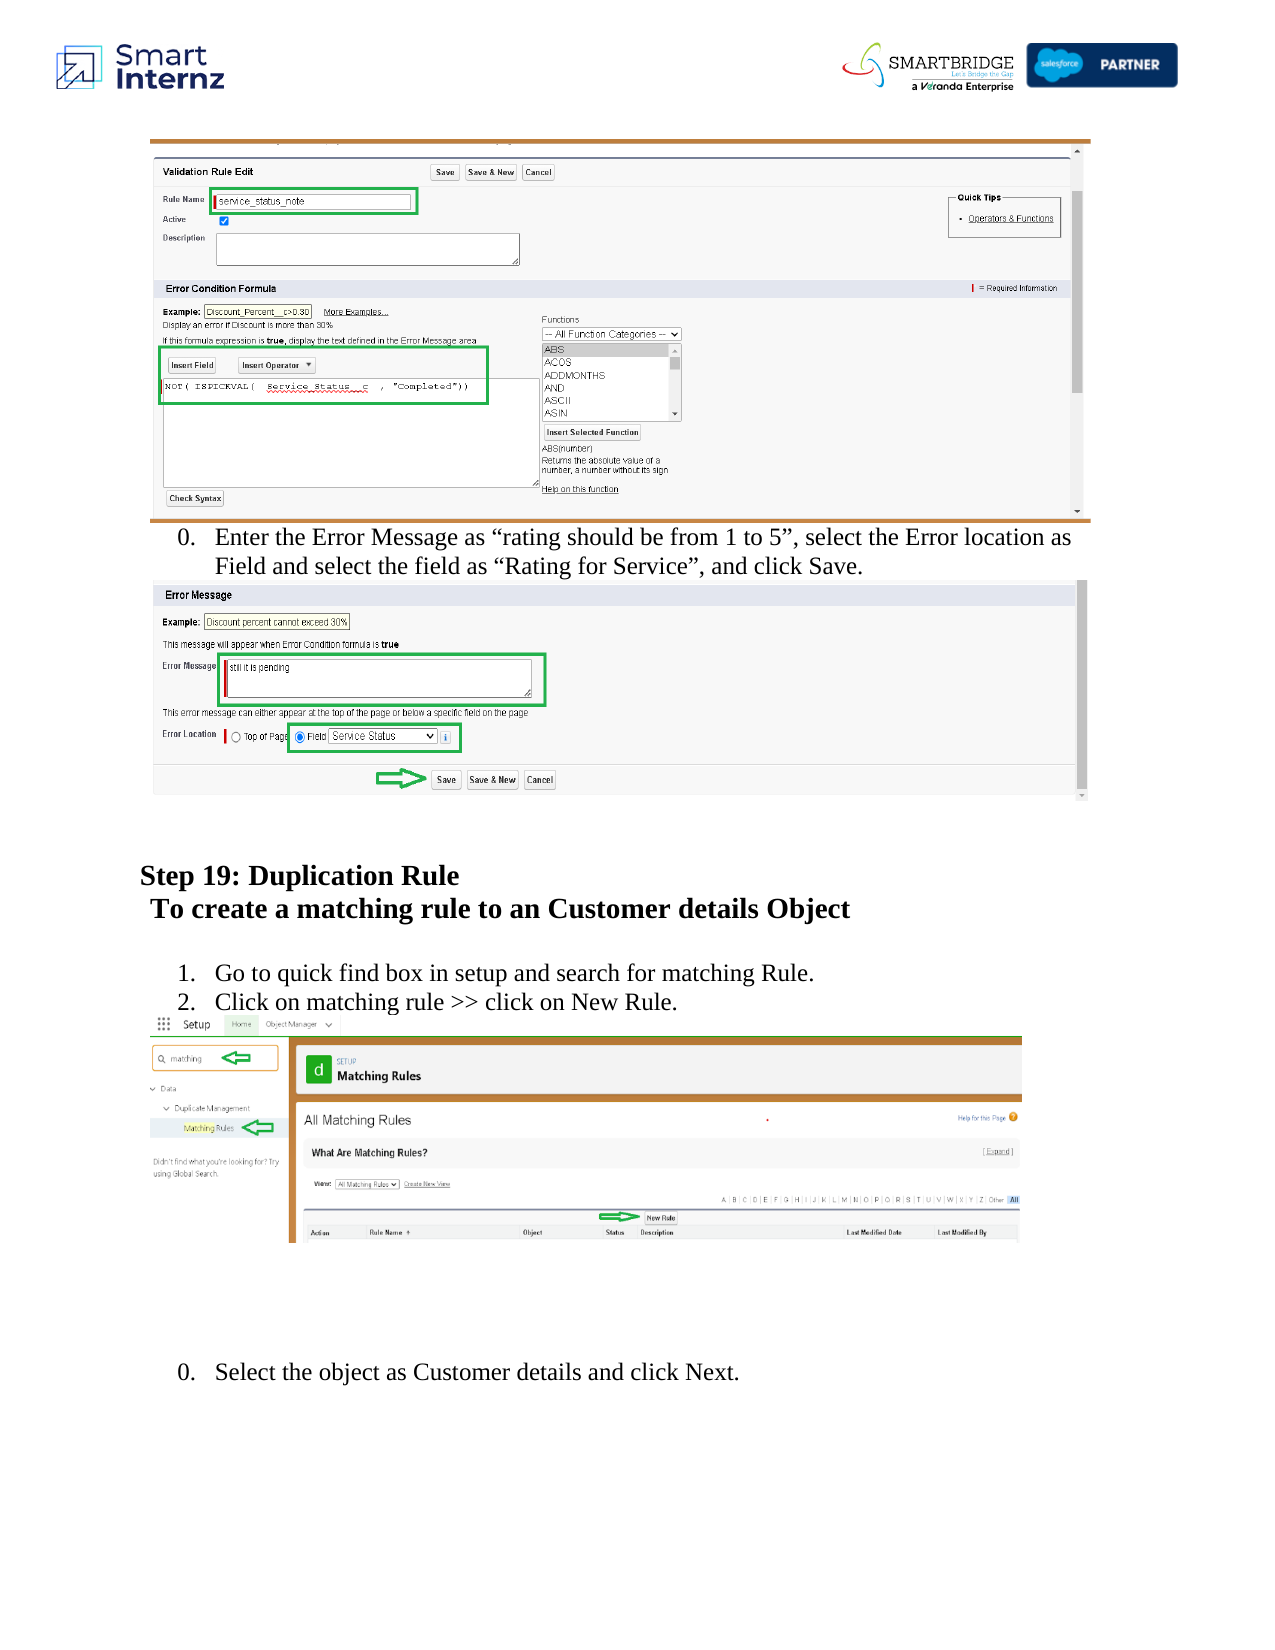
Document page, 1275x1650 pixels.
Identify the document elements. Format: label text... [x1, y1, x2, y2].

subtitle Select the object as Customer details and click Next. [177, 1357, 1129, 1386]
picture [51, 44, 229, 89]
subtitle Step 19: Duplication Rule [139, 858, 1129, 891]
picture [150, 139, 1091, 523]
subtitle Click on matching rule >> click on New Rule. [177, 987, 1129, 1016]
picture [150, 1015, 1022, 1243]
subtitle Go to quick find box in setup and search for matching Rule. [177, 958, 1129, 987]
subtitle Enter the Error Message as “rating should be from 1 to 5”, select the Error location as Field and select the field as “Rating for Service”, and click Save. [177, 522, 1129, 580]
subtitle To create a matching rule to an Customer details Object [150, 891, 1129, 925]
picture [150, 580, 1091, 801]
picture [833, 37, 1178, 96]
